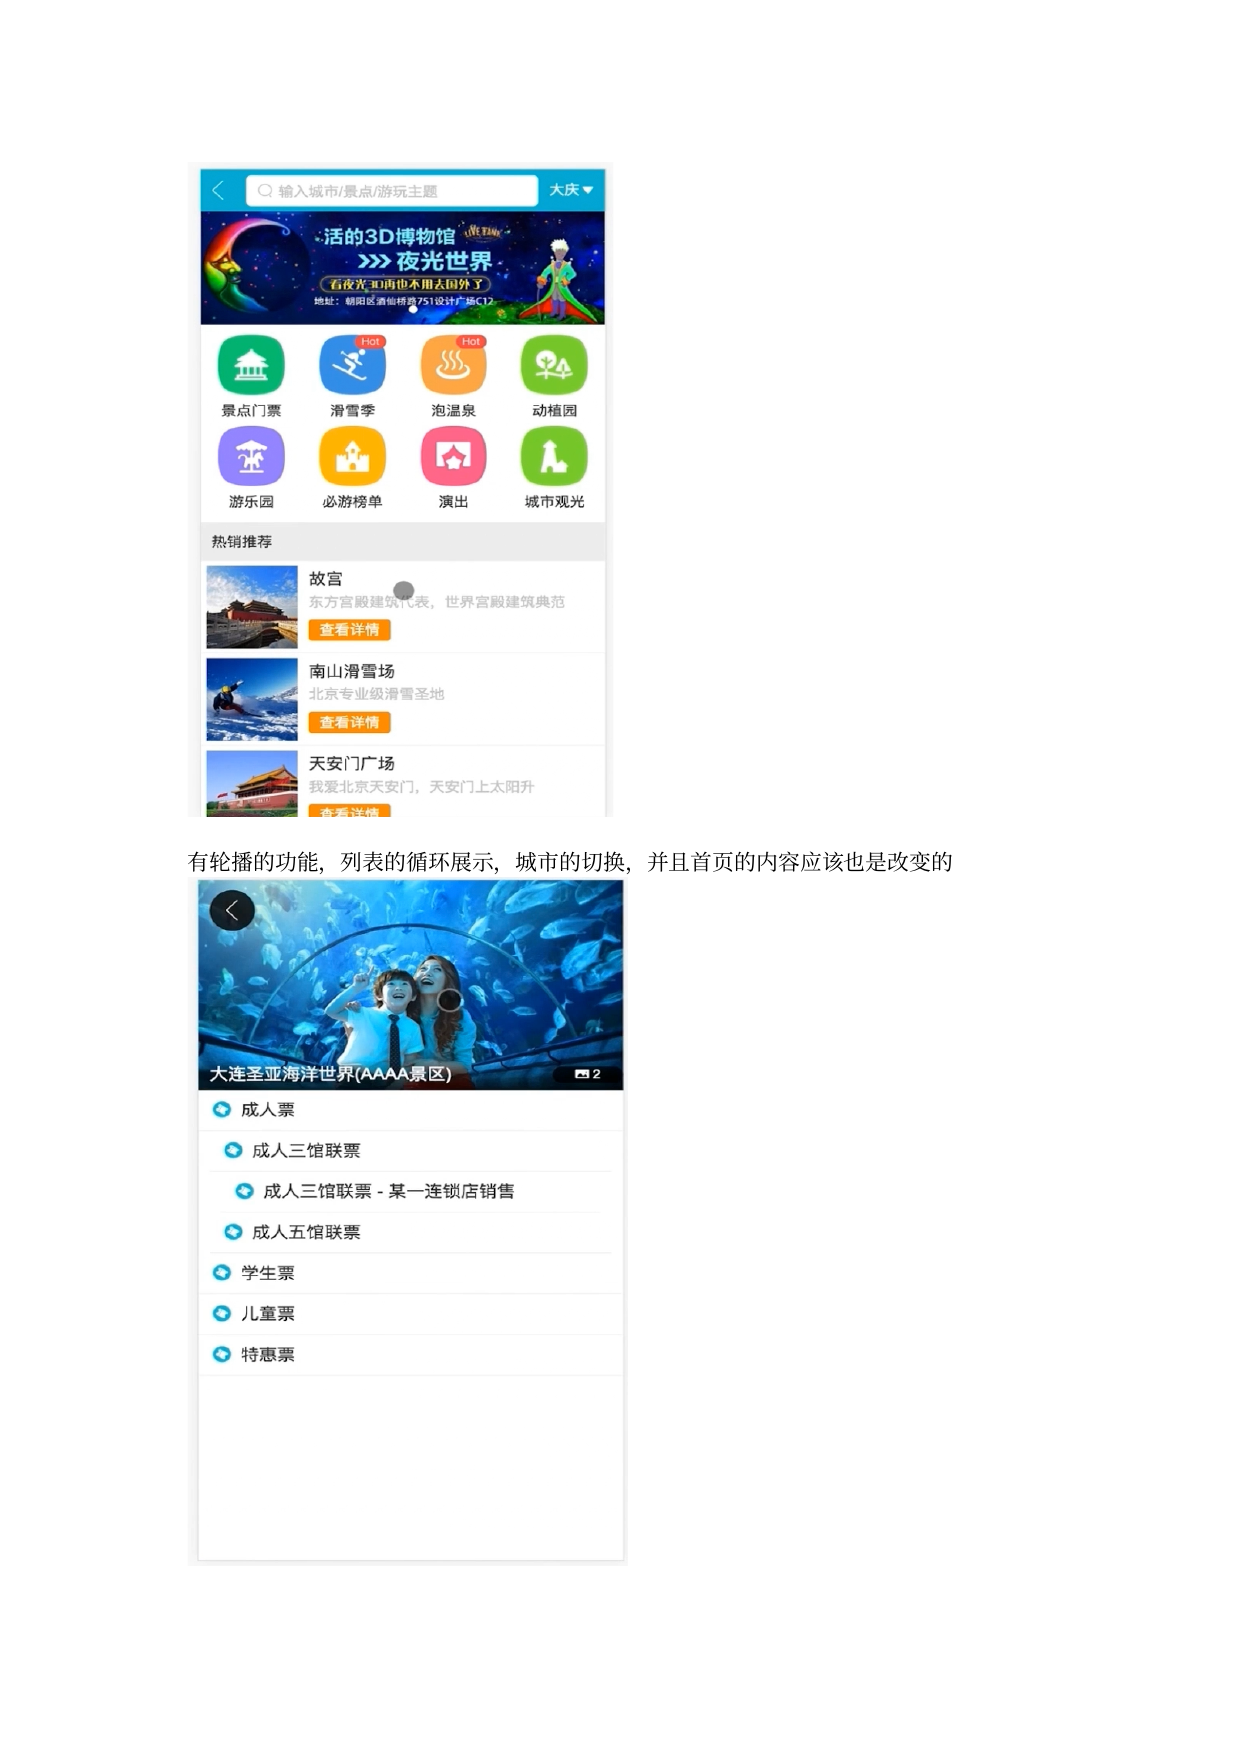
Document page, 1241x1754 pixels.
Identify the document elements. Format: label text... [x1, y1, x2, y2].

picture [187, 162, 614, 817]
picture [187, 877, 628, 1566]
text 有轮播的功能，列表的循环展示，城市的切换，并且首页的内容应该也是改变的 [187, 844, 1053, 877]
